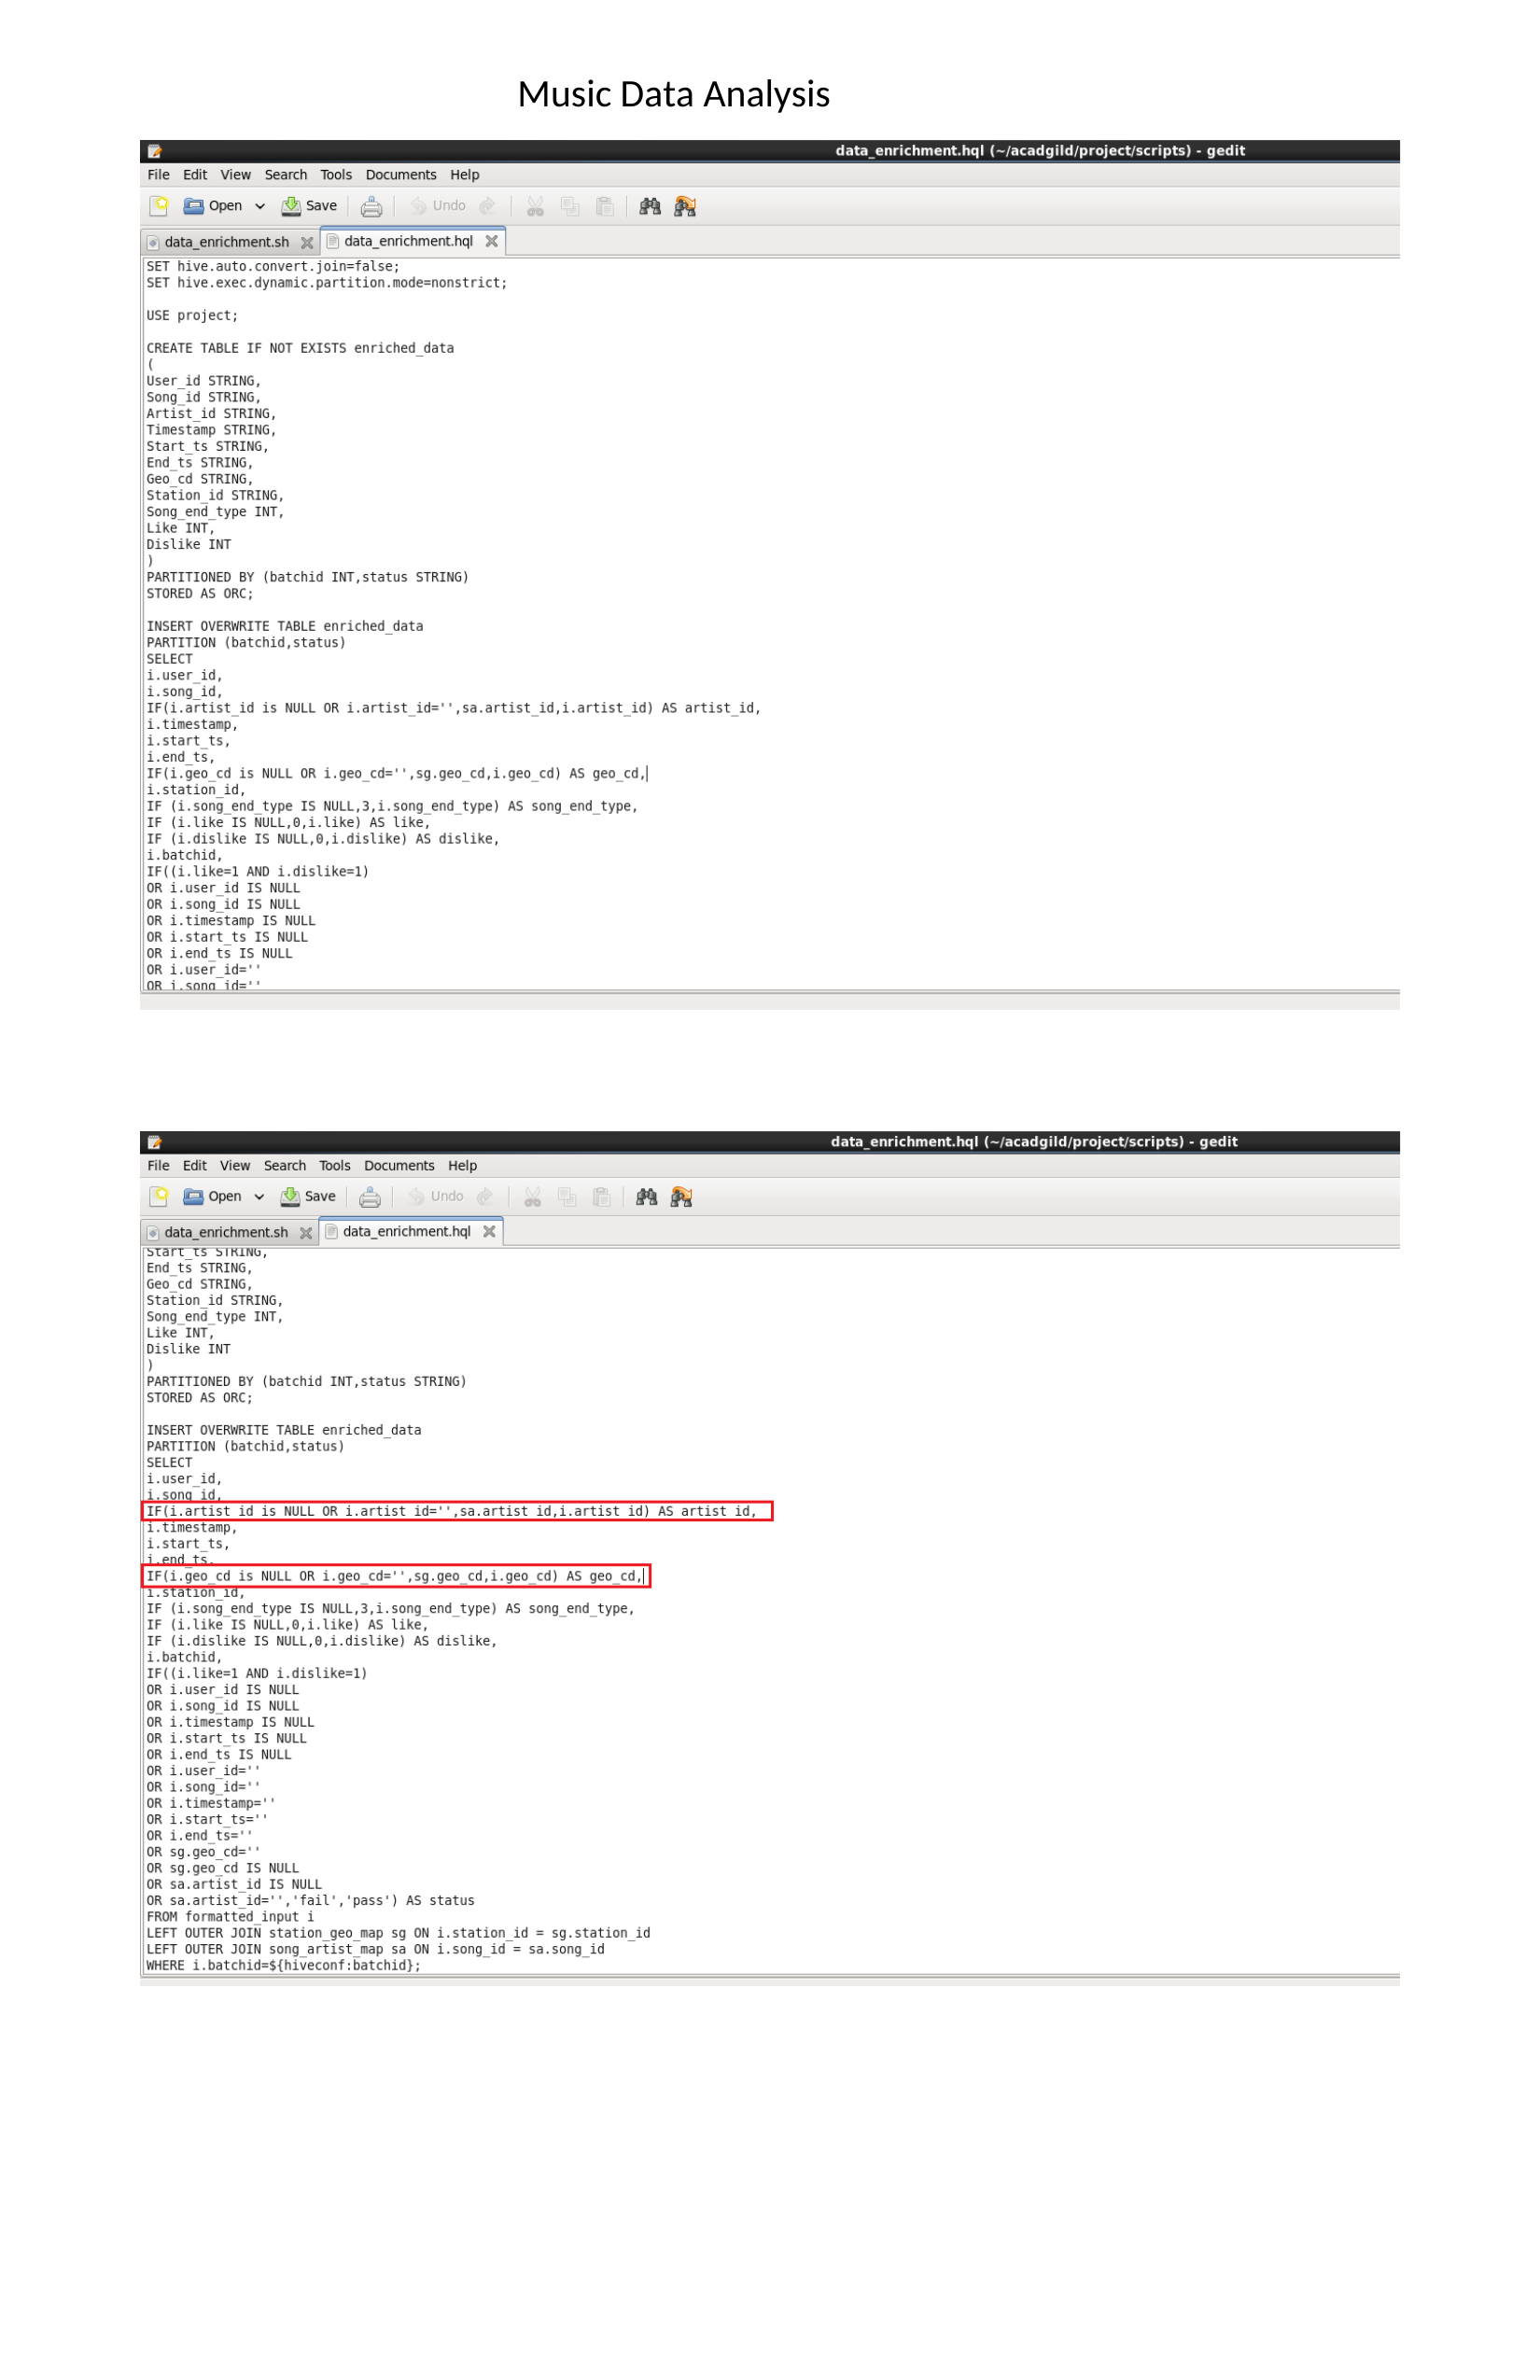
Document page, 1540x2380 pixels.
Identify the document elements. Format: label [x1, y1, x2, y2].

picture [140, 1131, 1400, 1986]
picture [140, 140, 1400, 1010]
